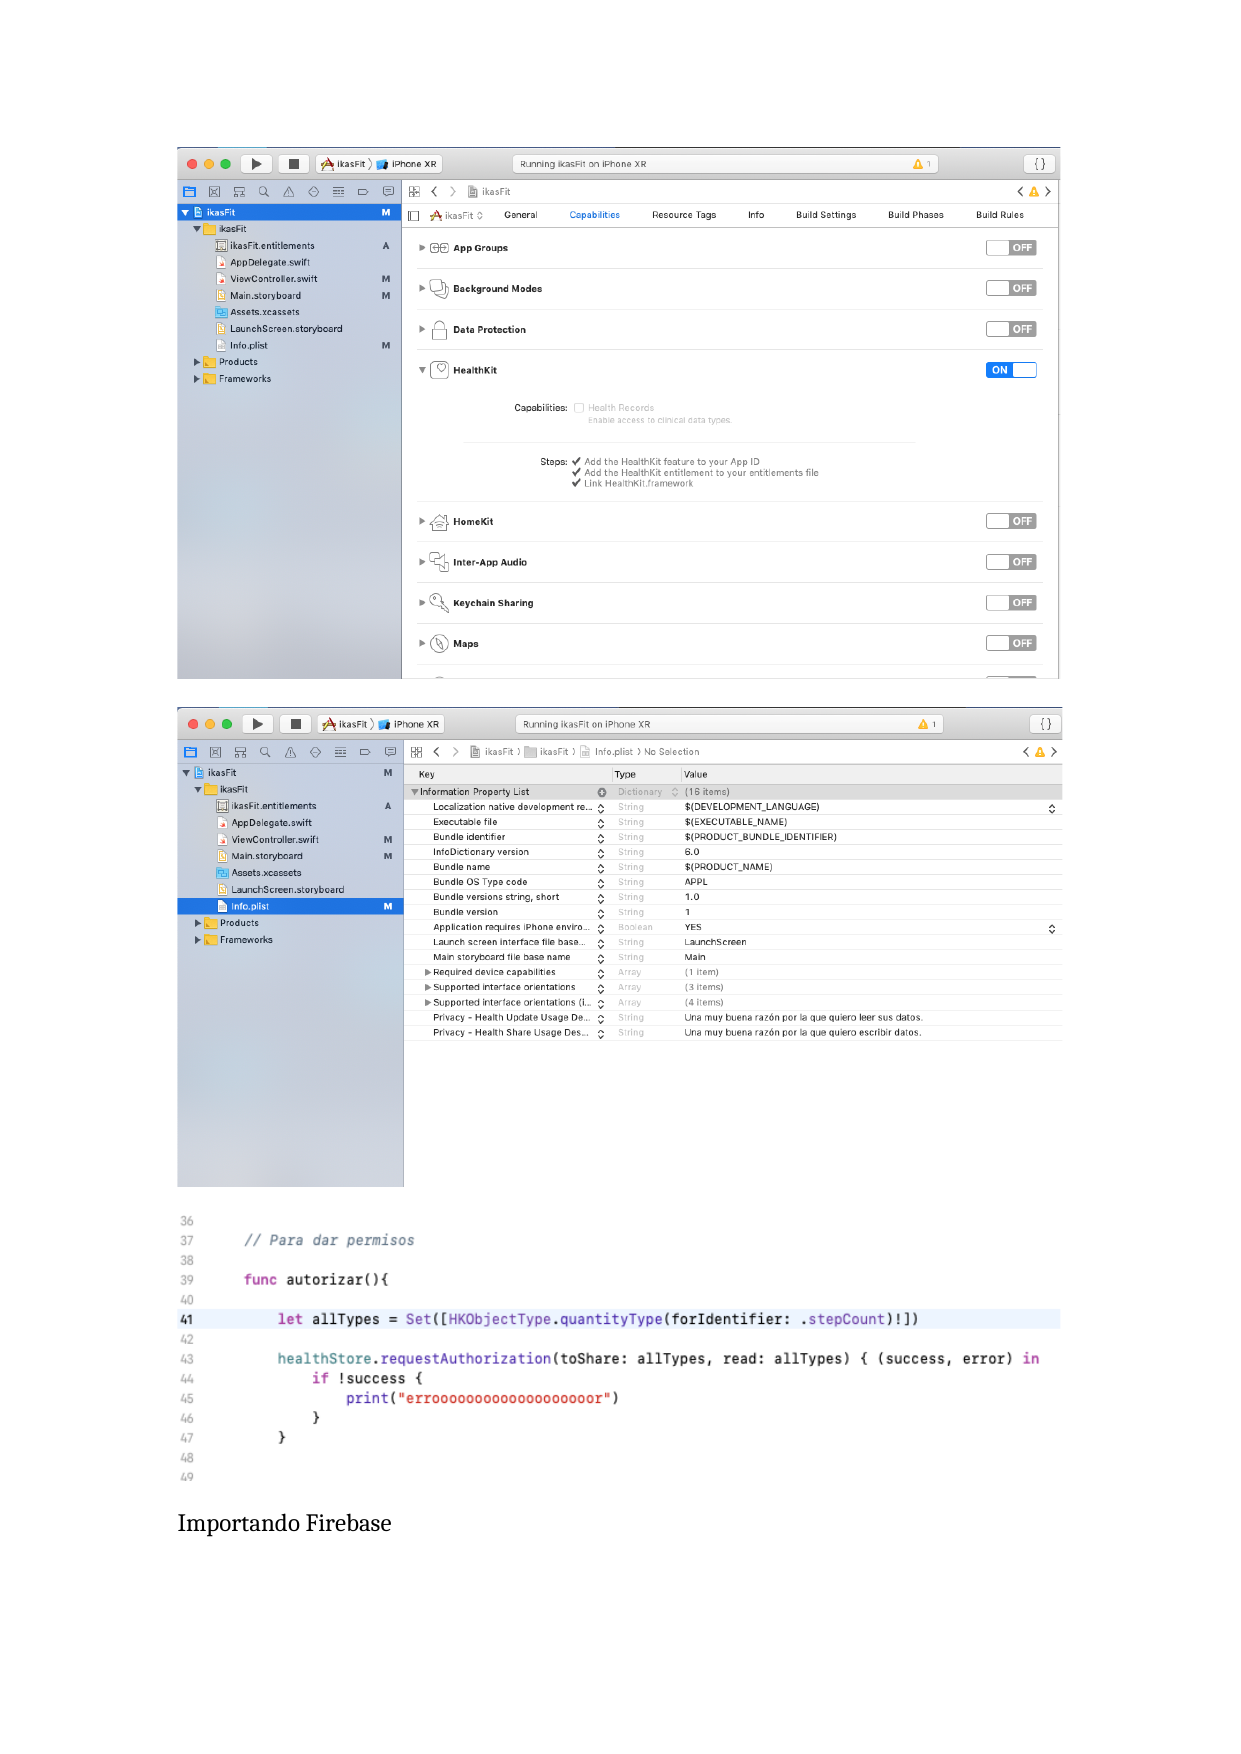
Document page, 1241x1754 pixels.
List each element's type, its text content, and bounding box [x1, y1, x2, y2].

picture [177, 707, 1063, 1187]
picture [177, 1215, 1061, 1481]
picture [177, 147, 1061, 679]
text Importando Firebase [177, 1509, 1063, 1538]
